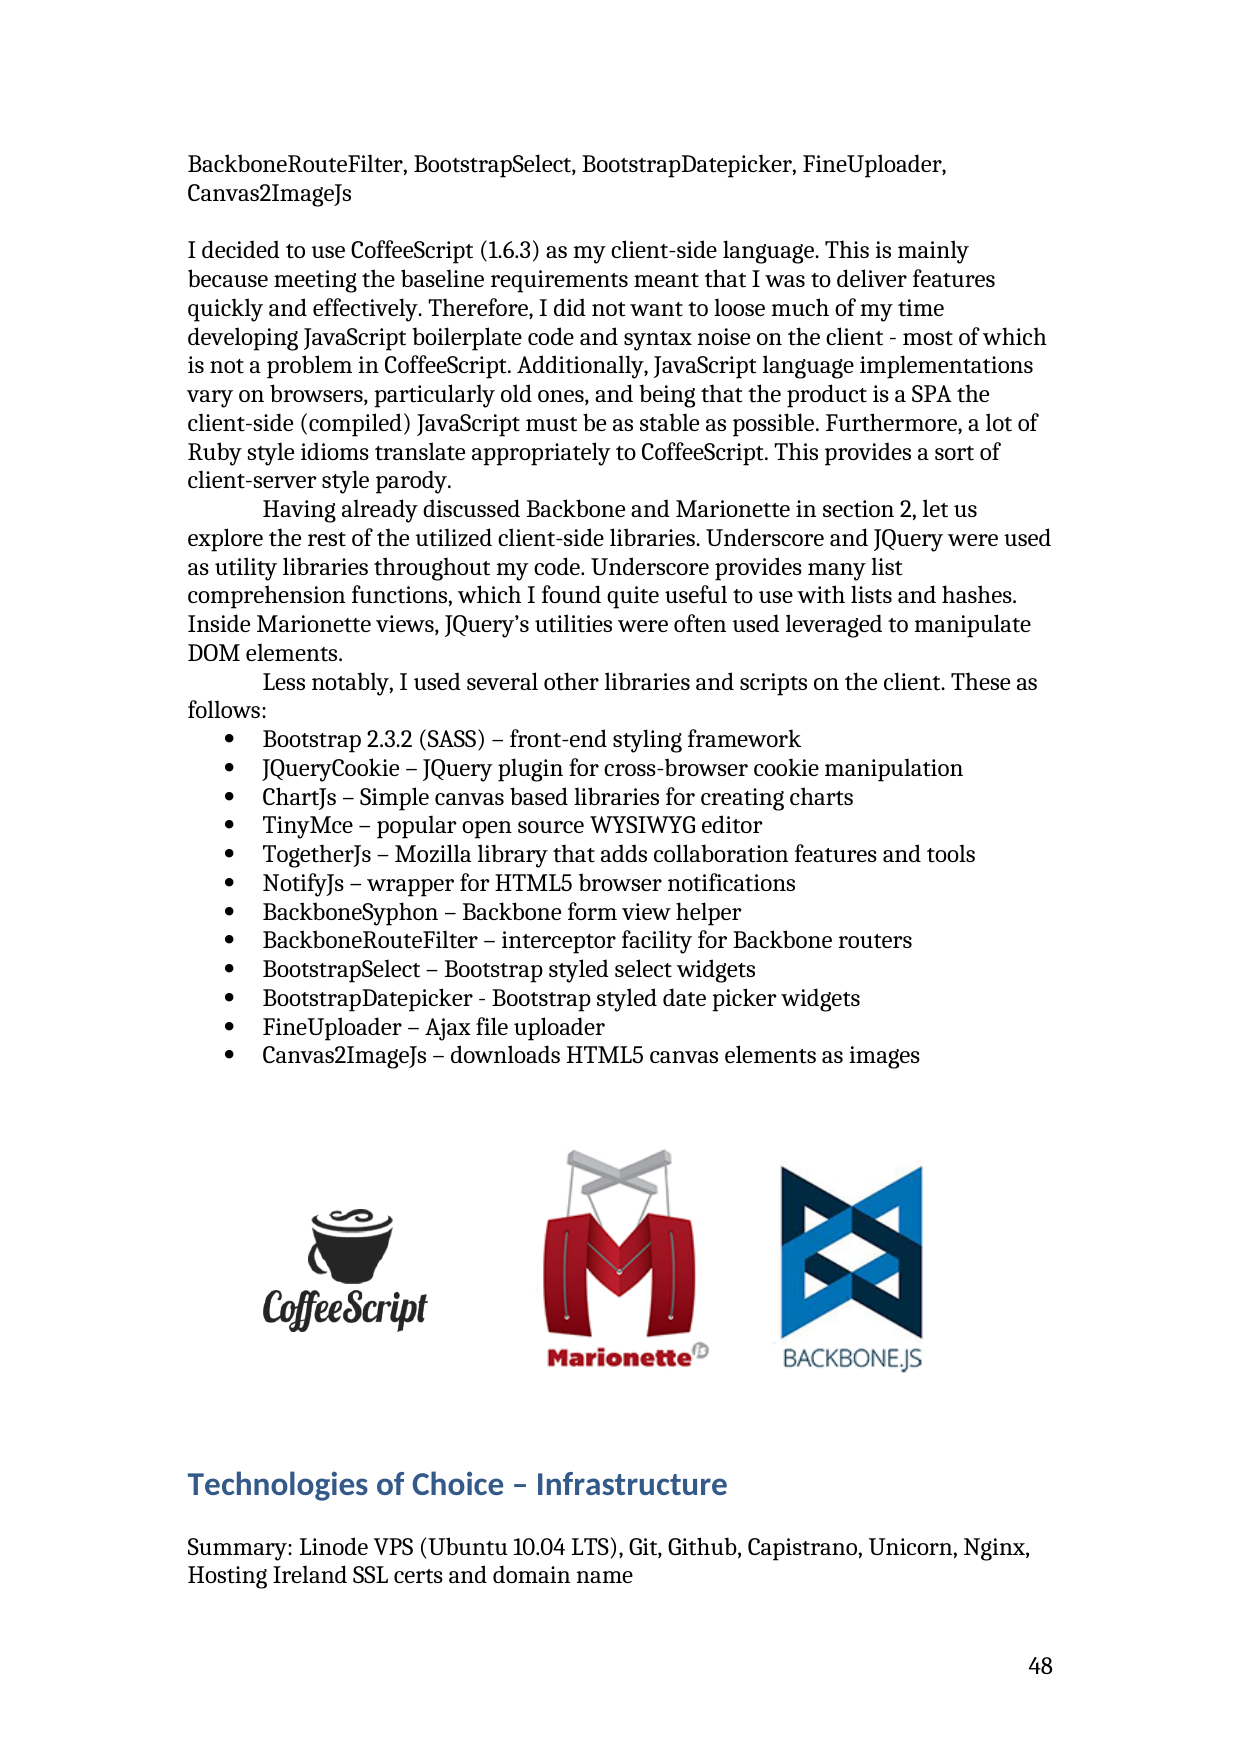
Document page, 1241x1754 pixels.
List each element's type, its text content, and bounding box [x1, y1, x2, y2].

list FineUploader – Ajax file uploader [225, 1012, 1053, 1041]
text Summary: Linode VPS (Ubuntu 10.04 LTS), Git, Github, Capistrano, Unicorn, Nginx, Hosting Ireland SSL certs and domain name [187, 1533, 1053, 1590]
list Bootstrap 2.3.2 (SASS) – front-end styling framework [225, 725, 1053, 754]
text I decided to use CoffeeScript (1.6.3) as my client-side language. This is mainly because meeting the baseline requirements meant that I was to deliver features quickly and effectively. Therefore, I did not want to loose much of my time developing JavaScript boilerplate code and syntax noise on the client - most of which is not a problem in CoffeeScript. Additionally, JavaScript language implementations vary on browsers, particularly old ones, and being that the product is a SPA the client-side (compiled) JavaScript must be as stable as possible. Furthermore, a lot of Ruby style idioms translate appropriately to CoffeeScript. This provides a sort of client-server style parody. [187, 236, 1053, 495]
text Having already discussed Backbone and Marionette in section 2, let us explore the rest of the utilized client-side libraries. Underscore and JQuery were used as utility libraries throughout my code. Underscore provides many list comprehension functions, which I found quite useful to use with lists and hashes. Inside Marionette views, JQuery’s utilities were often used leveraged to manipulate DOM elements. [187, 495, 1053, 667]
list JQueryCookie – JQuery plugin for cross-browser cookie manipulation [225, 754, 1053, 782]
list BootstrapSelect – Bootstrap styled select widgets [225, 955, 1053, 984]
list BackboneSyphon – Backbone form view helper [225, 897, 1053, 926]
list ChartJs – Simple canvas based libraries for creating charts [225, 782, 1053, 811]
list Canvas2ImageJs – downloads HTML5 canvas elements as images [225, 1041, 1053, 1070]
list BootstrapDatepicker - Bootstrap styled date picker widgets [225, 984, 1053, 1012]
text Less notably, I used several other libraries and scripts on the client. These as follows: [187, 667, 1053, 725]
subtitle Technologies of Choice – Infrastructure [187, 1463, 1053, 1504]
list NotifyJs – wrapper for HTML5 browser notifications [225, 869, 1053, 897]
list TinyMce – popular open source WYSIWYG editor [225, 811, 1053, 840]
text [187, 150, 1053, 207]
picture [219, 1127, 1021, 1414]
list BackboneRouteFilter – interceptor facility for Backbone routers [225, 926, 1053, 955]
list TogetherJs – Mozilla library that adds collaboration features and tools [225, 840, 1053, 869]
